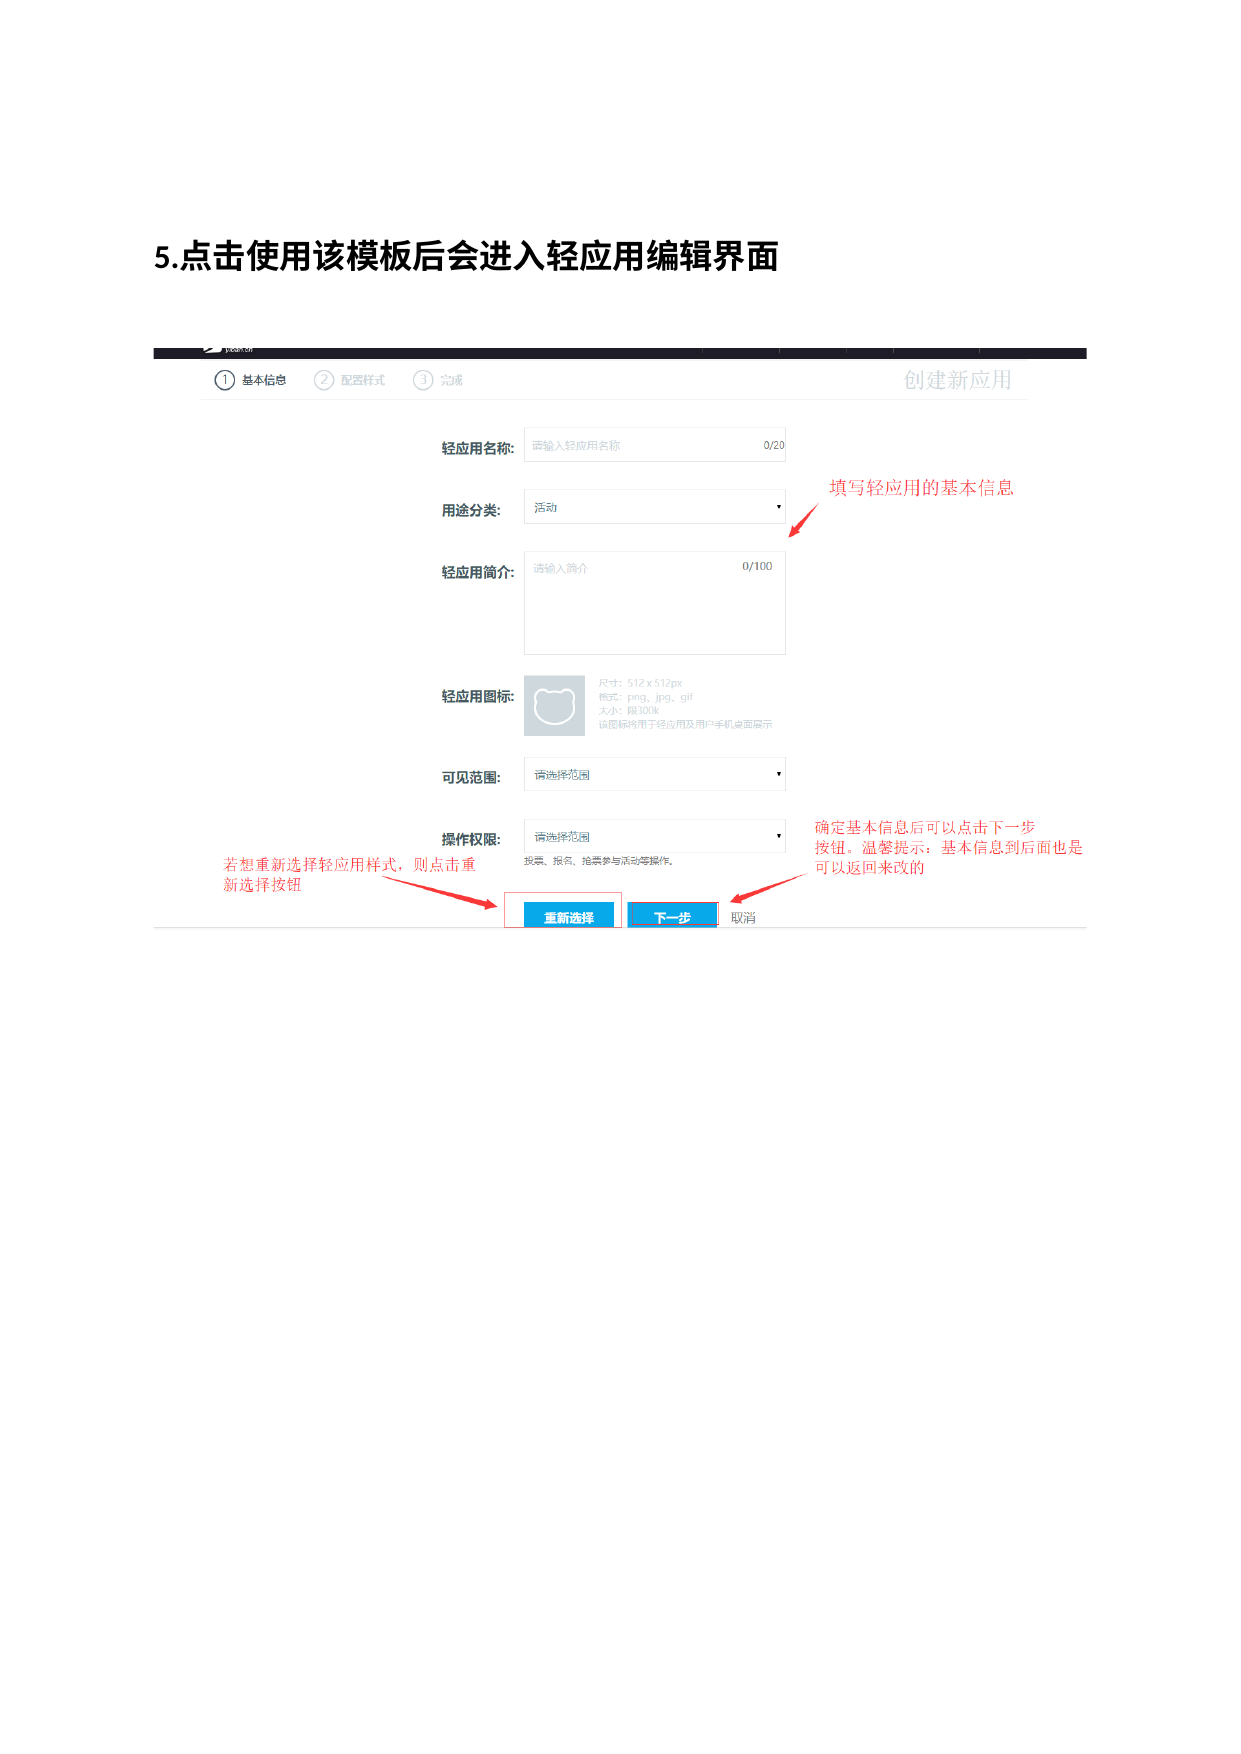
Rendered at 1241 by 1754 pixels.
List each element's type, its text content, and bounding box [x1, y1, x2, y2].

picture [153, 348, 1087, 930]
subtitle 5.点击使用该模板后会进入轻应用编辑界面 [153, 222, 1087, 287]
